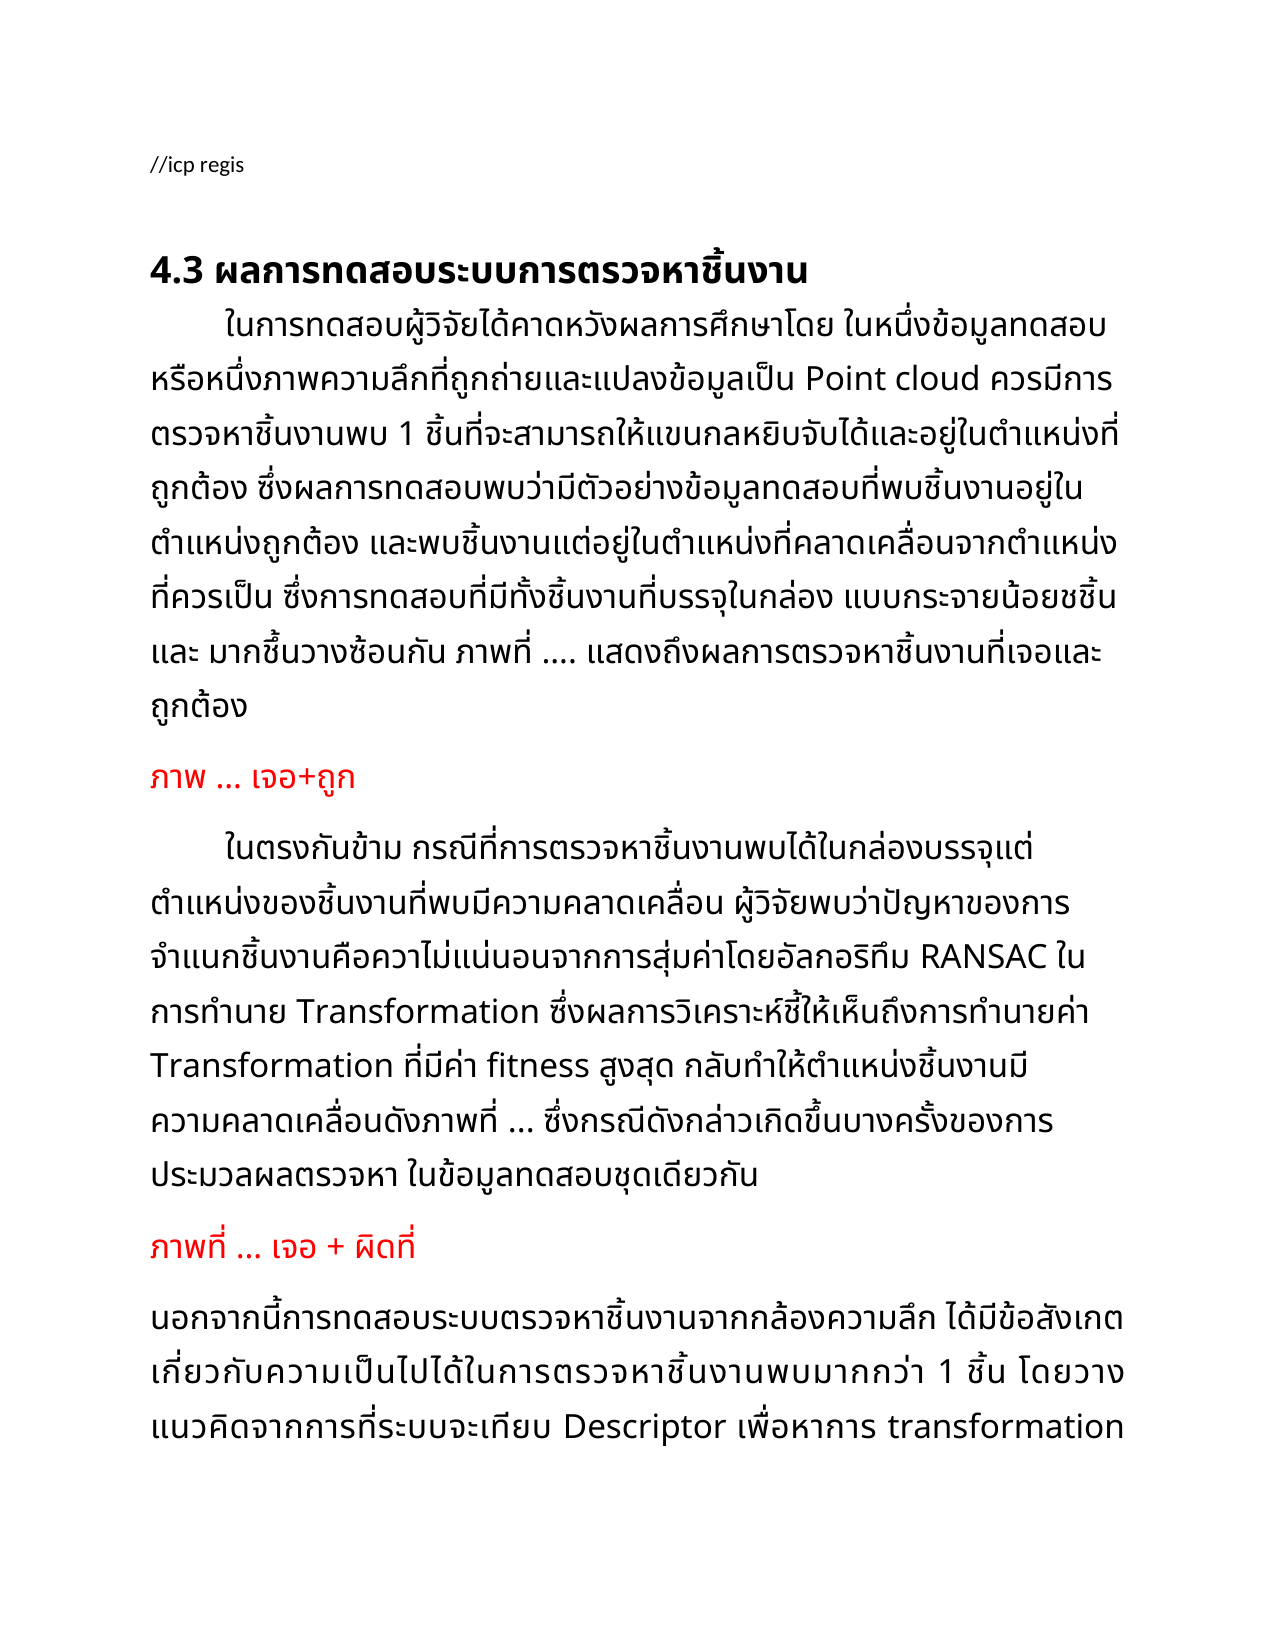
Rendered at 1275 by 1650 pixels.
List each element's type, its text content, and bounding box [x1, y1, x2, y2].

text ภาพที่ … เจอ + ผิดที่ [150, 1222, 1125, 1273]
subtitle 4.3 ผลการทดสอบระบบการตรวจหาชิ้นงาน [150, 244, 1125, 301]
text //icp regis [150, 150, 1125, 178]
text ในตรงกันข้าม กรณีที่การตรวจหาชิ้นงานพบได้ในกล่องบรรจุแต่ตำแหน่งของชิ้นงานที่พบมีความคลาดเคลื่อน ผู้วิจัยพบว่าปัญหาของการจำแนกชิ้นงานคือควาไม่แน่นอนจากการสุ่มค่าโดยอัลกอริทึม RANSAC ในการทำนาย Transformation ซึ่งผลการวิเคราะห์ชี้ให้เห็นถึงการทำนายค่า Transformation ที่มีค่า fitness สูงสุด กลับทำให้ตำแหน่งชิ้นงานมีความคลาดเคลื่อนดังภาพที่ ... ซึ่งกรณีดังกล่าวเกิดขึ้นบางครั้งของการประมวลผลตรวจหา ในข้อมูลทดสอบชุดเดียวกัน [150, 824, 1125, 1202]
text ในการทดสอบผู้วิจัยได้คาดหวังผลการศึกษาโดย ในหนึ่งข้อมูลทดสอบหรือหนึ่งภาพความลึกที่ถูกถ่ายและแปลงข้อมูลเป็น Point cloud ควรมีการตรวจหาชิ้นงานพบ 1 ชิ้นที่จะสามารถให้แขนกลหยิบจับได้และอยู่ในตำแหน่งที่ถูกต้อง ซึ่งผลการทดสอบพบว่ามีตัวอย่างข้อมูลทดสอบที่พบชิ้นงานอยู่ในตำแหน่งถูกต้อง และพบชิ้นงานแต่อยู่ในตำแหน่งที่คลาดเคลื่อนจากตำแหน่งที่ควรเป็น ซึ่งการทดสอบที่มีทั้งชิ้นงานที่บรรจุในกล่อง แบบกระจายน้อยชชิ้นและ มากชึ้นวางซ้อนกัน ภาพที่ …. แสดงถึงผลการตรวจหาชิ้นงานที่เจอและถูกต้อง [150, 301, 1125, 732]
text ภาพ … เจอ+ถูก [150, 753, 1125, 804]
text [150, 1294, 1125, 1453]
